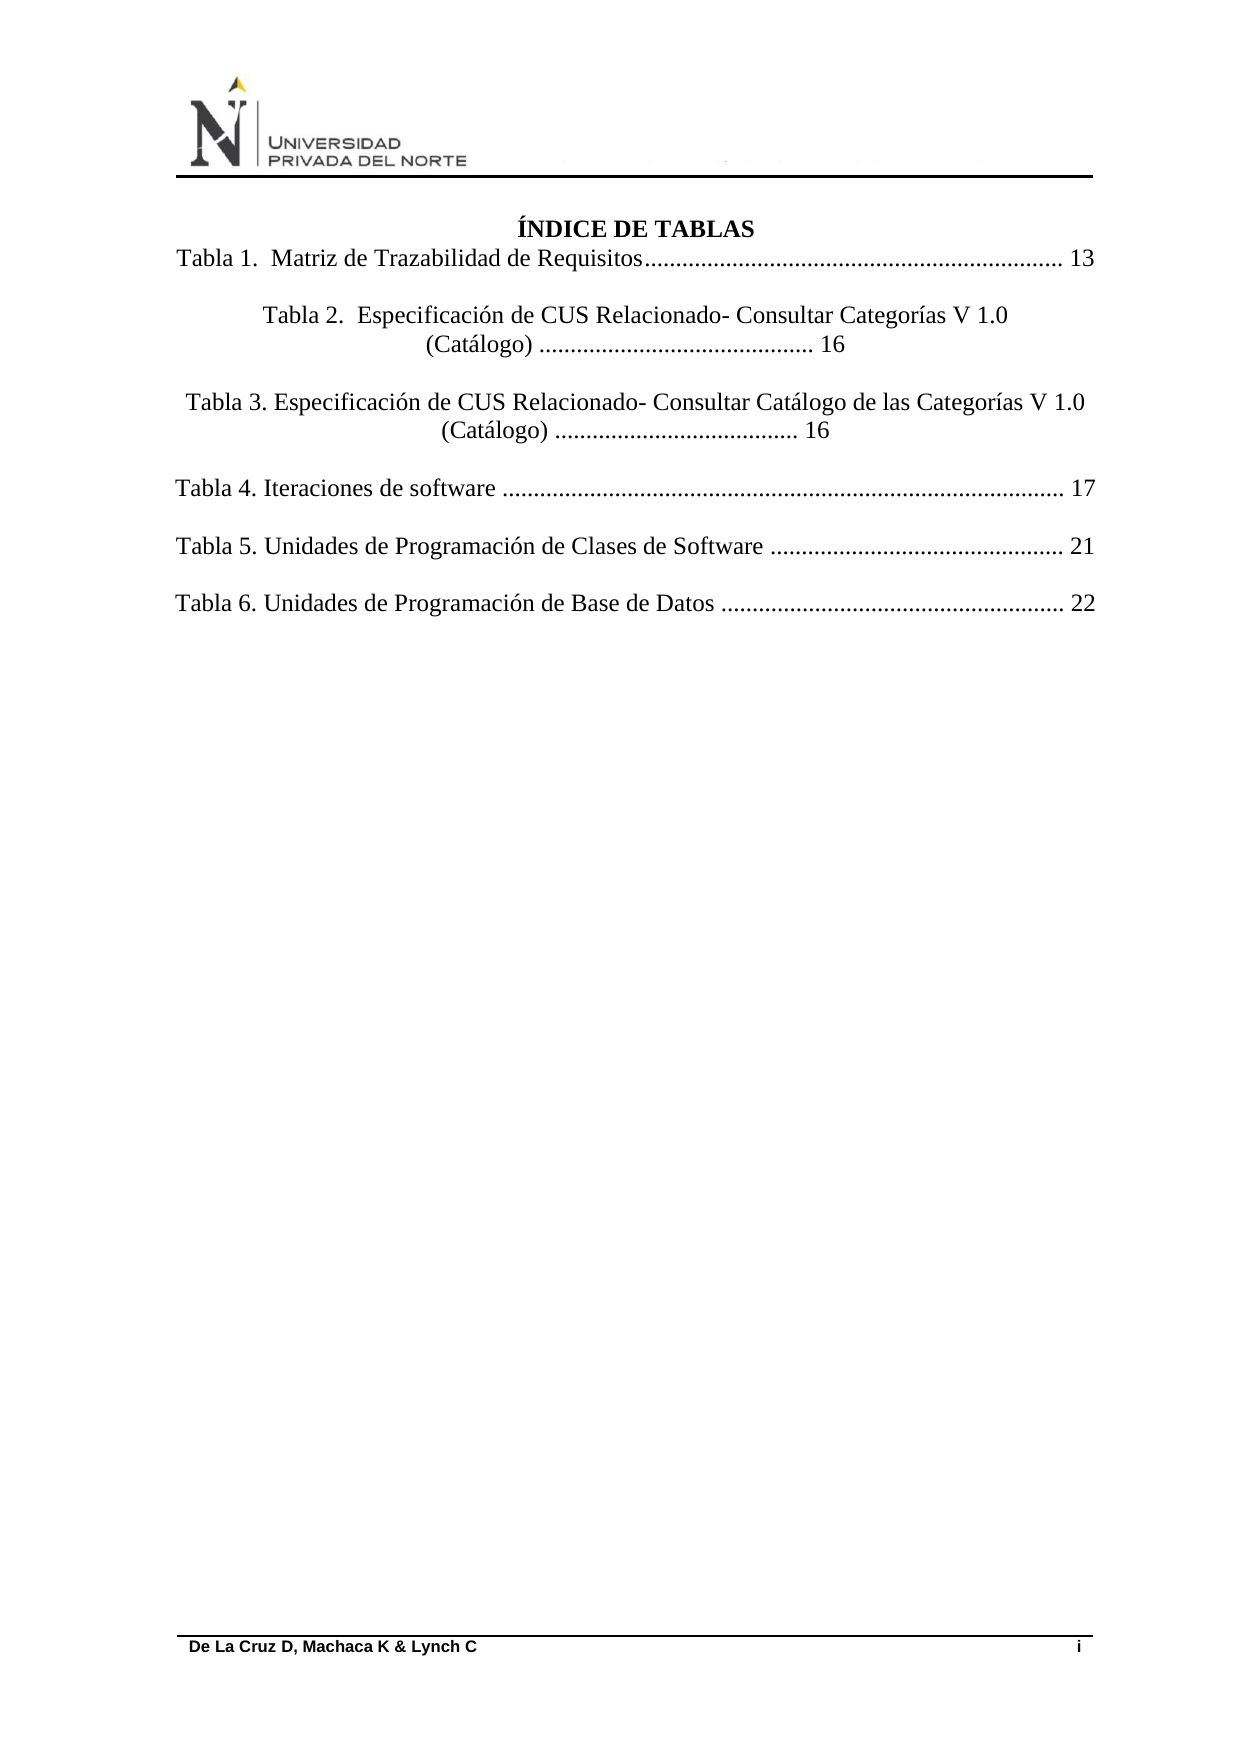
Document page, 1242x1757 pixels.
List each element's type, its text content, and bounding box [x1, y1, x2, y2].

text Tabla 3. Especificación de CUS Relacionado- Consultar Catálogo de las Categorías V 1.0 (Catálogo) ....................................... 16 [173, 387, 1097, 444]
picture [188, 73, 469, 169]
text Tabla 1. Matriz de Trazabilidad de Requisitos................................................................... 13 [173, 243, 1097, 272]
text Tabla 4. Iteraciones de software .......................................................................................... 17 [173, 473, 1097, 502]
text ÍNDICE DE TABLAS [512, 214, 759, 243]
text Tabla 6. Unidades de Programación de Base de Datos ....................................................... 22 [173, 588, 1097, 617]
text Tabla 5. Unidades de Programación de Clases de Software ............................................... 21 [173, 531, 1097, 559]
text Tabla 2. Especificación de CUS Relacionado- Consultar Categorías V 1.0 (Catálogo) ............................................ 16 [173, 301, 1097, 358]
